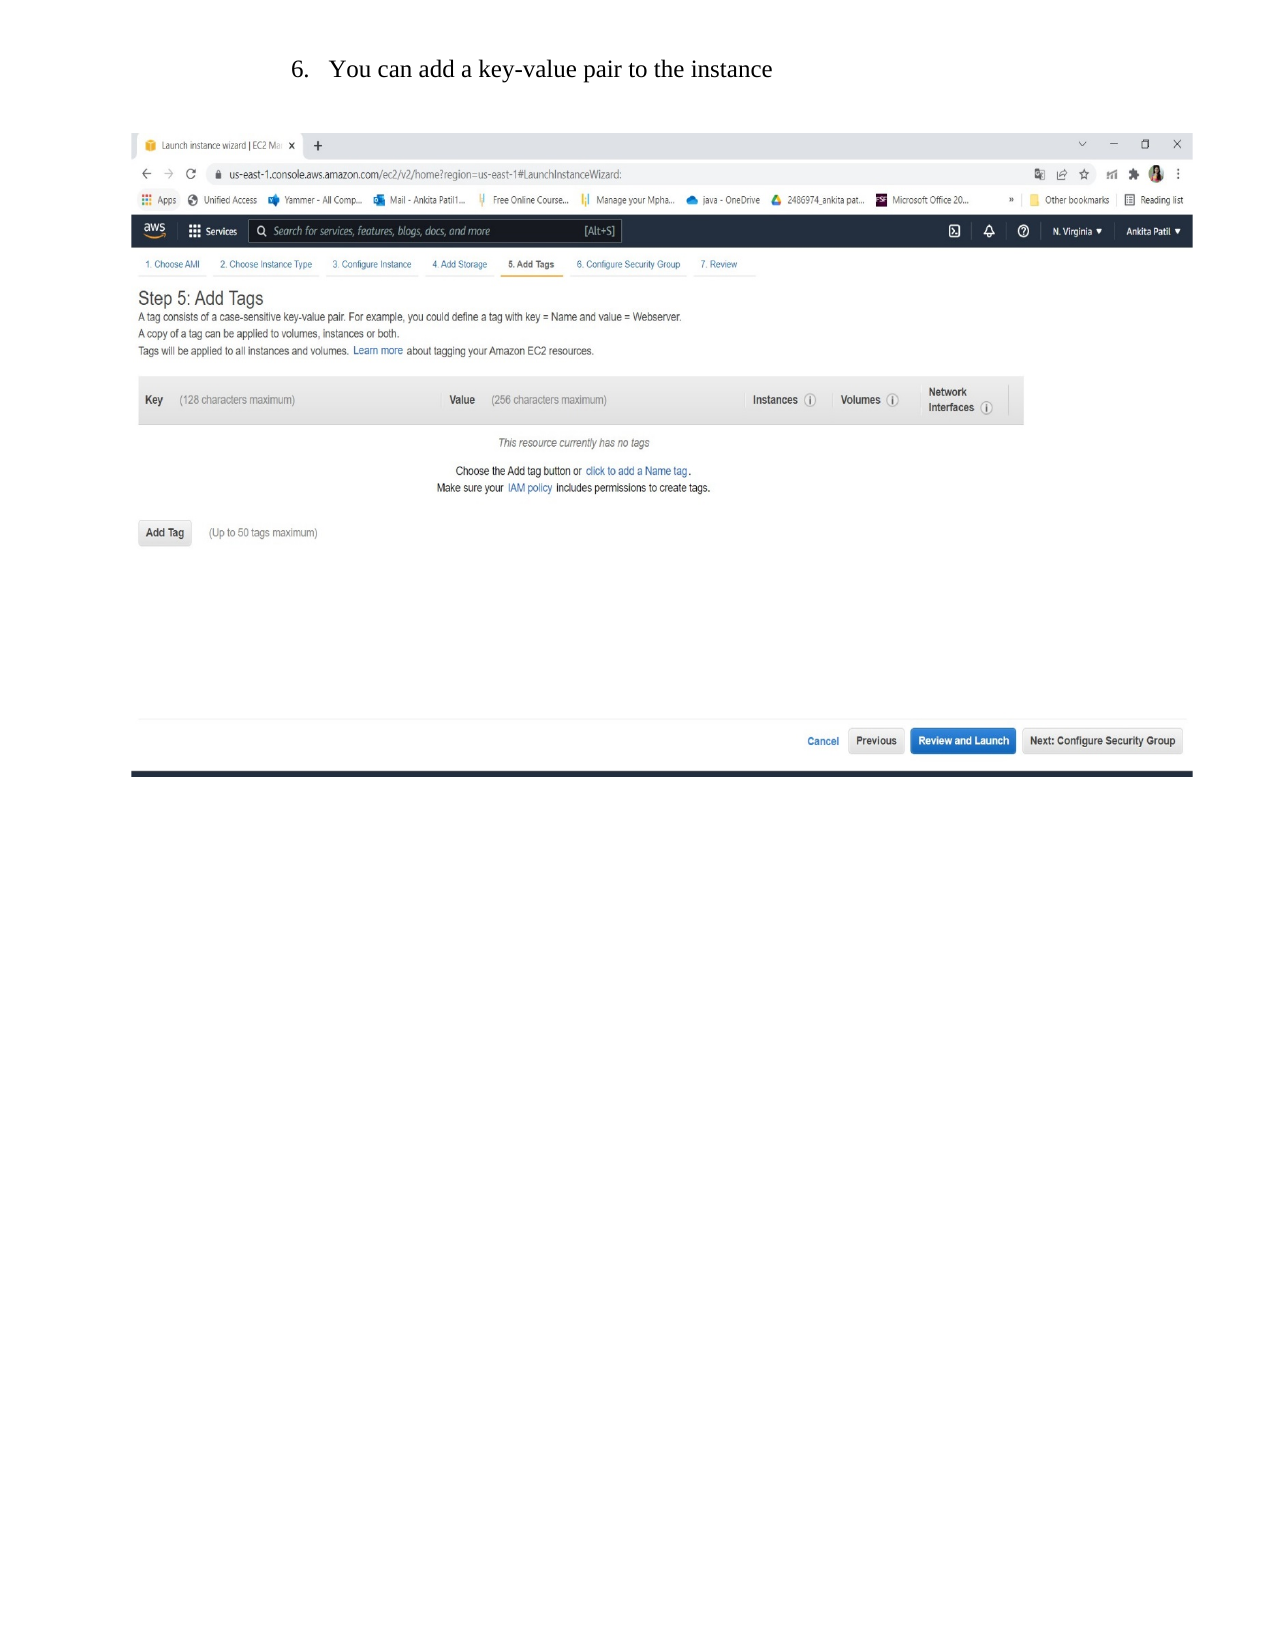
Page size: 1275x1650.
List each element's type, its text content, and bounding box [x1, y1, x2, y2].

list You can add a key-value pair to the instance [291, 54, 1233, 83]
picture [131, 133, 1193, 777]
